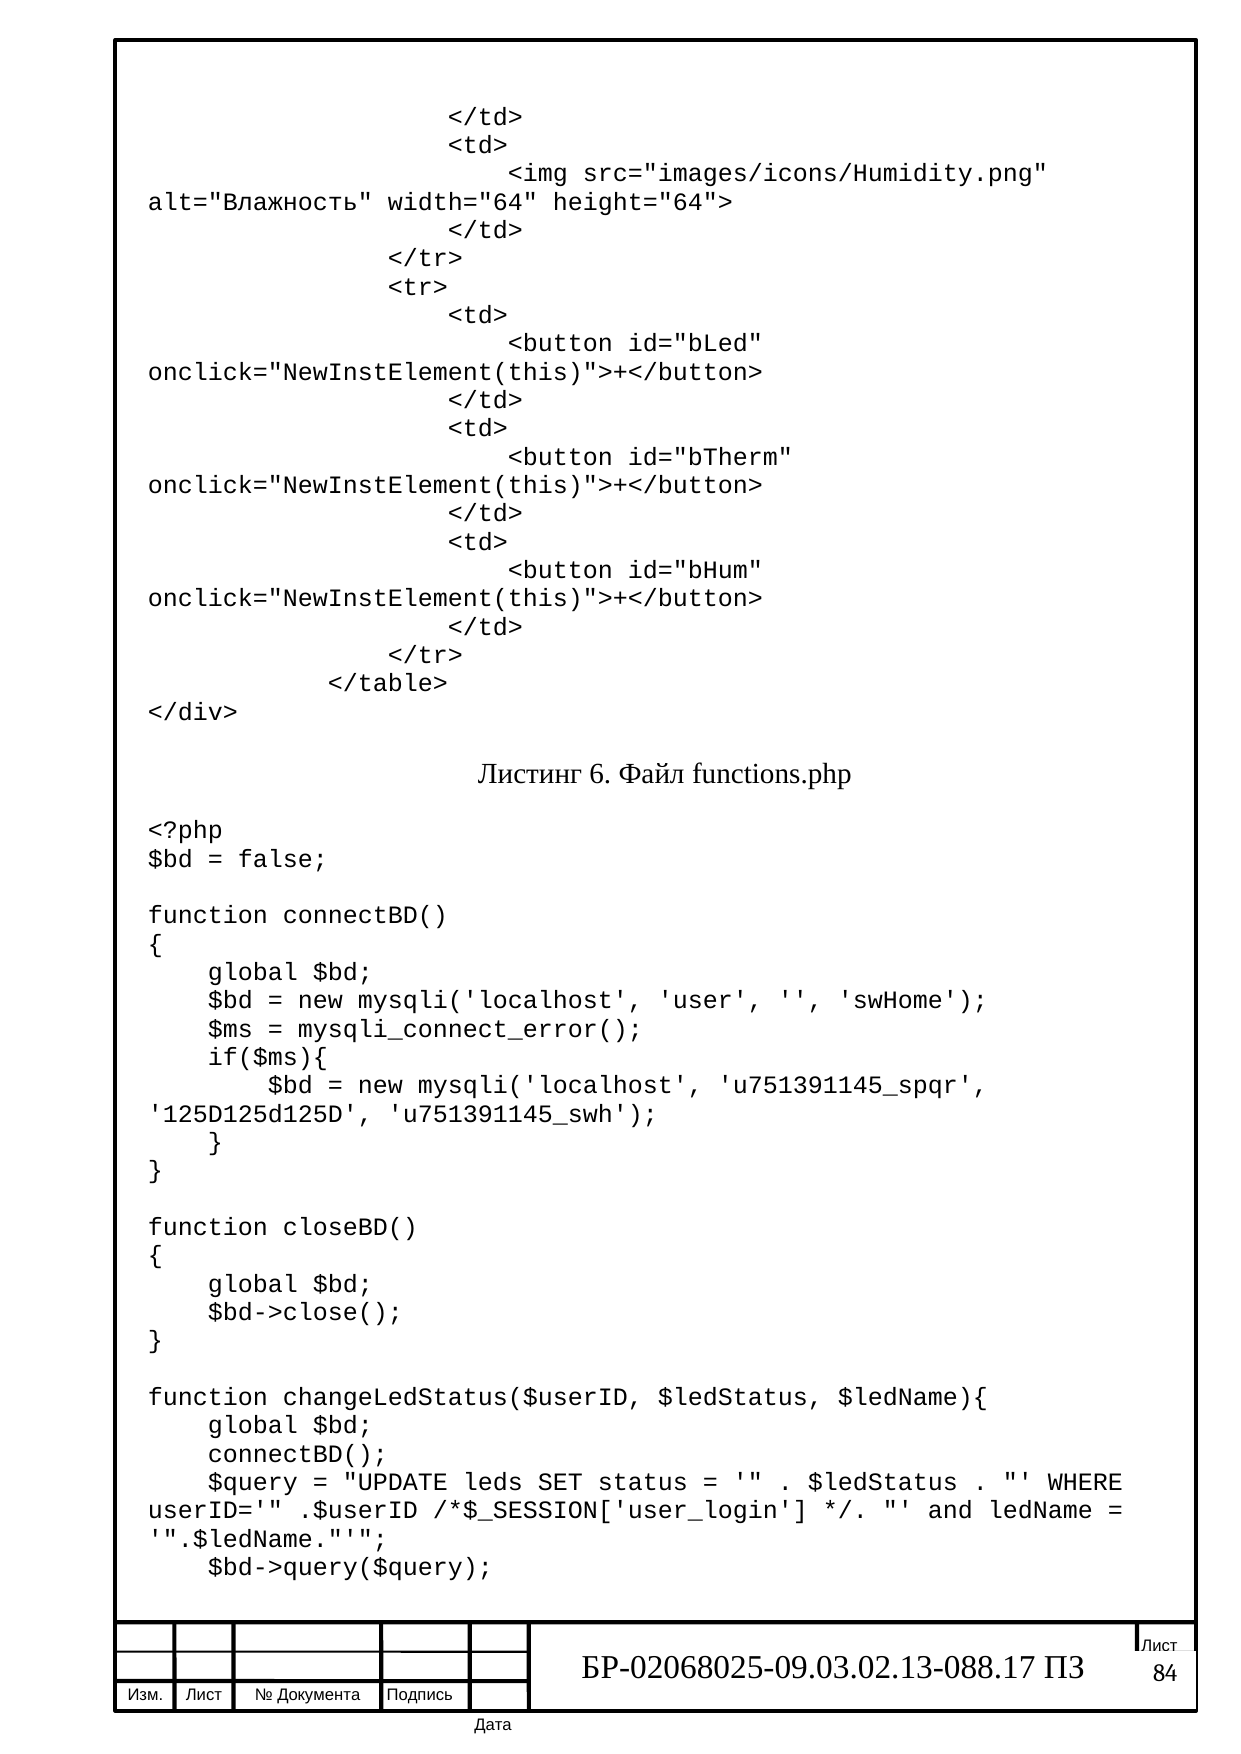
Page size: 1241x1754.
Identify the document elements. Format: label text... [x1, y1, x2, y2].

text global $bd; [148, 1413, 1181, 1441]
text <td> [148, 416, 1181, 444]
text <td> [148, 133, 1181, 161]
text function changeLedStatus($userID, $ledStatus, $ledName){ [148, 1384, 1181, 1413]
text </td> [148, 388, 1181, 416]
text connectBD(); [148, 1441, 1181, 1469]
text if($ms){ [148, 1044, 1181, 1073]
text </td> [148, 501, 1181, 529]
text function closeBD() [148, 1214, 1181, 1243]
text <button id="bLed" onclick="NewInstElement(this)">+</button> [148, 331, 1181, 388]
text $bd = new mysqli('localhost', 'u751391145_spqr', '125D125d125D', 'u751391145_swh'); [148, 1073, 1181, 1129]
text </tr> [148, 643, 1181, 671]
text } [148, 1129, 1181, 1158]
text <img src="images/icons/Humidity.png" alt="Влажность" width="64" height="64"> [148, 161, 1181, 218]
text </tr> [148, 246, 1181, 274]
text $ms = mysqli_connect_error(); [148, 1016, 1181, 1044]
text } [148, 1328, 1181, 1356]
text $query = "UPDATE leds SET status = '" . $ledStatus . "' WHERE userID='" .$userID /*$_SESSION['user_login'] */. "' and ledName = '".$ledName."'"; [148, 1469, 1181, 1554]
text <button id="bTherm" onclick="NewInstElement(this)">+</button> [148, 444, 1181, 501]
text </div> [148, 699, 1181, 728]
text function connectBD() [148, 903, 1181, 931]
text global $bd; [148, 959, 1181, 988]
text </td> [148, 218, 1181, 246]
text </td> [148, 614, 1181, 643]
text global $bd; [148, 1271, 1181, 1299]
text } [148, 1158, 1181, 1186]
text Листинг 6. Файл functions.php [148, 756, 1181, 789]
text <td> [148, 303, 1181, 331]
text <?php [148, 818, 1181, 846]
text $bd->query($query); [148, 1554, 1181, 1583]
text <button id="bHum" onclick="NewInstElement(this)">+</button> [148, 558, 1181, 614]
text { [148, 931, 1181, 959]
text <tr> [148, 274, 1181, 303]
text </td> [148, 104, 1181, 133]
text $bd->close(); [148, 1299, 1181, 1328]
text <td> [148, 529, 1181, 558]
text $bd = false; [148, 846, 1181, 874]
text { [148, 1243, 1181, 1271]
text $bd = new mysqli('localhost', 'user', '', 'swHome'); [148, 988, 1181, 1016]
text </table> [148, 671, 1181, 699]
